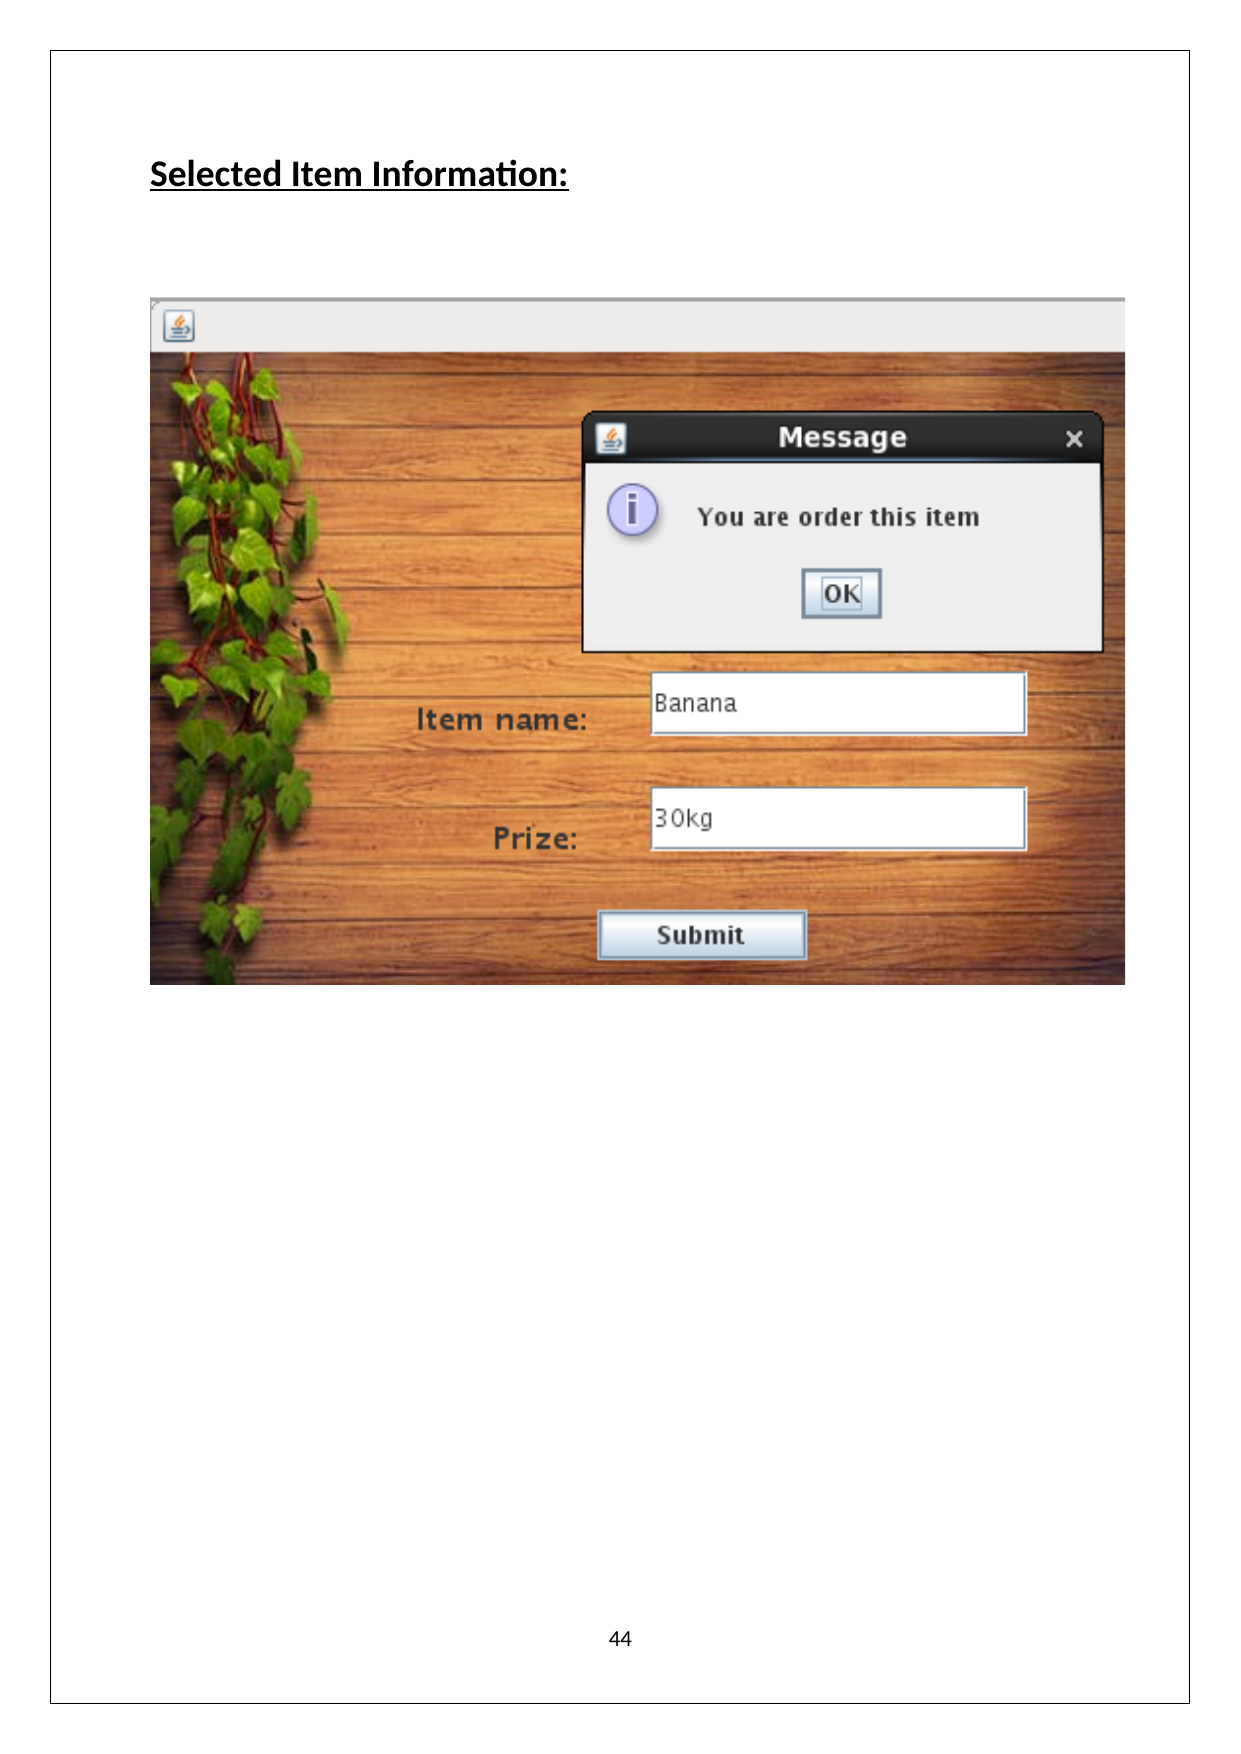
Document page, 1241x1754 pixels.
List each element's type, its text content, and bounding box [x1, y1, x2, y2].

picture [150, 297, 1125, 985]
text Selected Item Information: [150, 150, 1090, 196]
